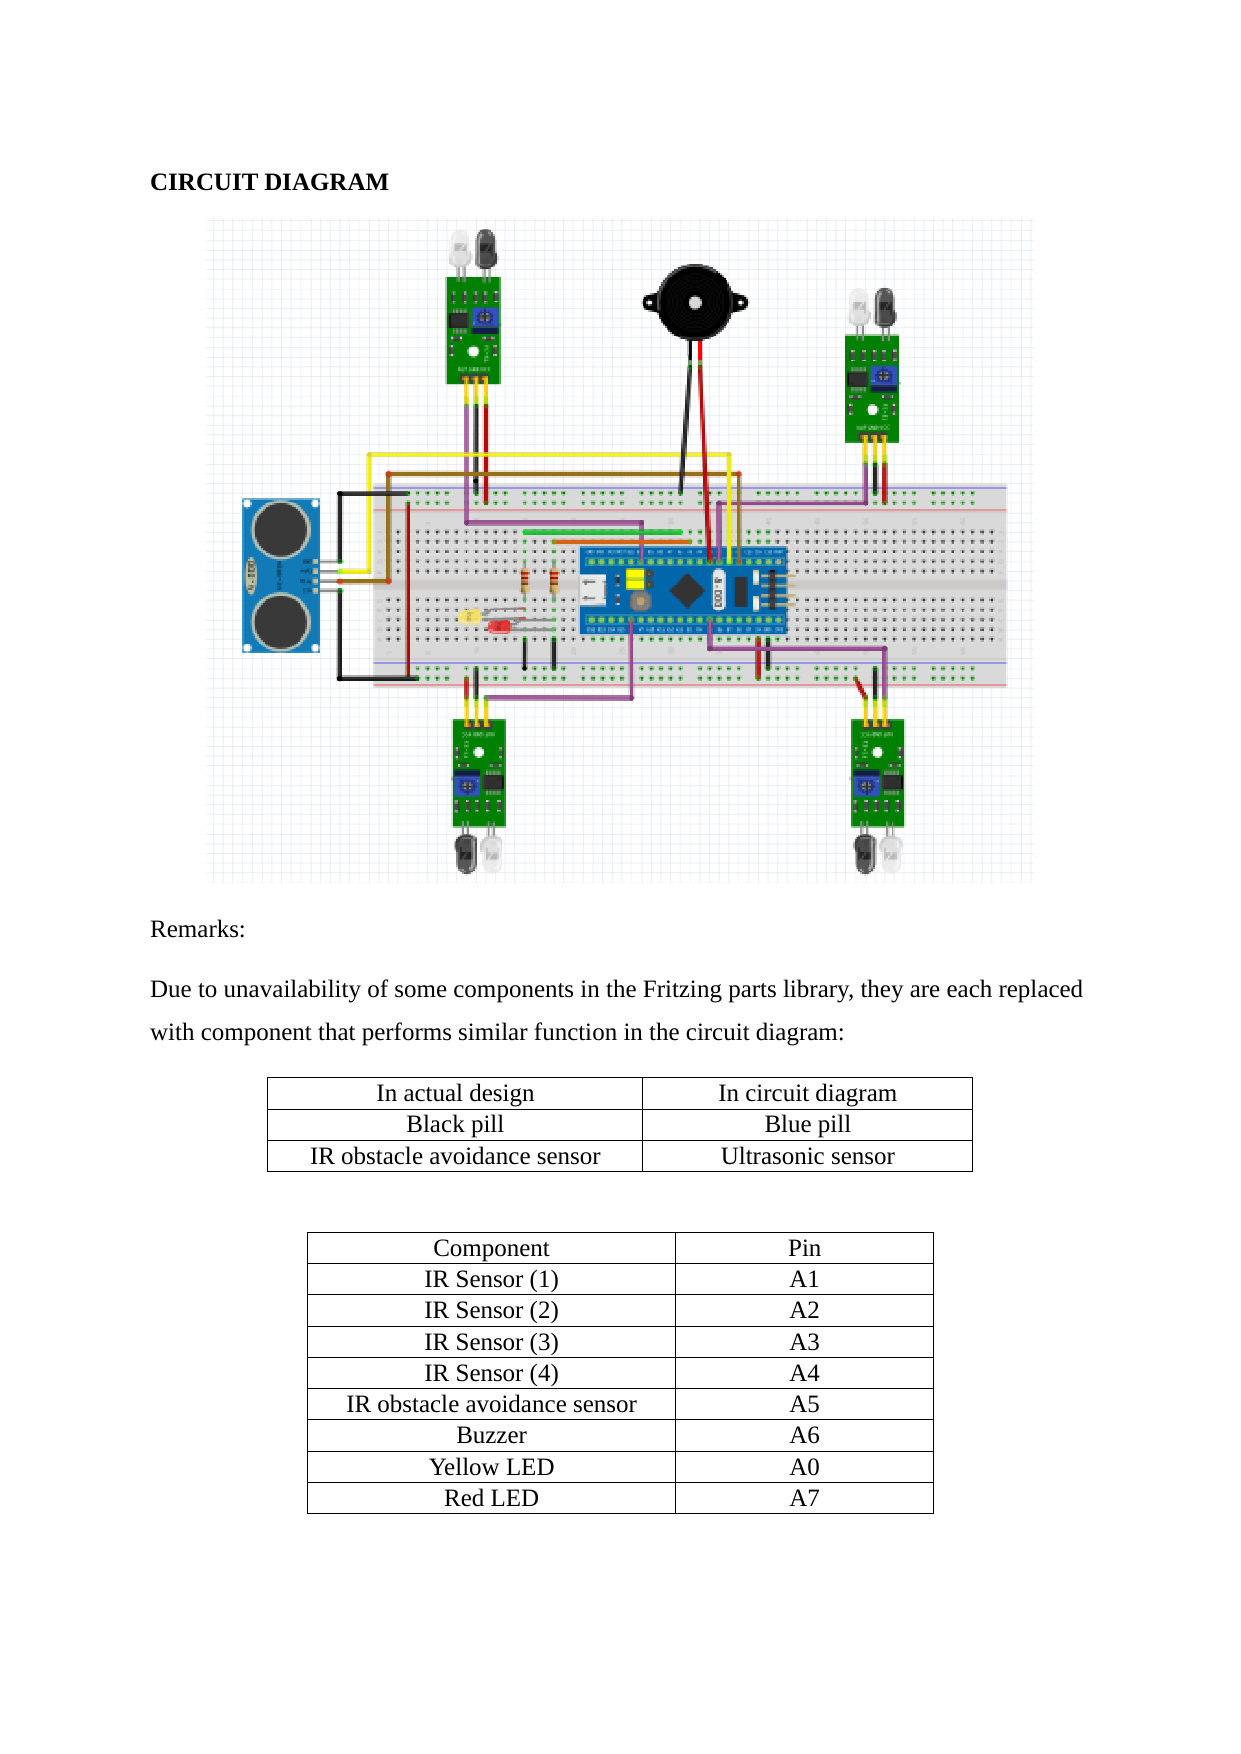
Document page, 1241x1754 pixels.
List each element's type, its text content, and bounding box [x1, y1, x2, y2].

table_cell IR Sensor (2) [308, 1295, 675, 1326]
table_cell A2 [676, 1295, 933, 1326]
table_cell IR obstacle avoidance sensor [268, 1141, 642, 1171]
table_cell IR Sensor (4) [308, 1358, 675, 1388]
table_cell IR Sensor (1) [308, 1264, 675, 1294]
table_cell A1 [676, 1264, 933, 1294]
table_cell IR obstacle avoidance sensor [308, 1389, 675, 1419]
table_cell Yellow LED [308, 1452, 675, 1482]
table_cell Black pill [268, 1110, 642, 1140]
table_cell Red LED [308, 1483, 675, 1513]
table_cell Ultrasonic sensor [643, 1141, 972, 1171]
table_cell A4 [676, 1358, 933, 1388]
text Due to unavailability of some components in the Fritzing parts library, they are each replaced with component that performs similar function in the circuit diagram: [150, 974, 1090, 1046]
table_cell IR Sensor (3) [308, 1327, 675, 1357]
table_header In circuit diagram [643, 1078, 972, 1108]
table_cell A7 [676, 1483, 933, 1513]
table_cell Blue pill [643, 1110, 972, 1140]
table_cell A6 [676, 1420, 933, 1451]
subtitle CIRCUIT DIAGRAM [150, 167, 1090, 195]
picture [206, 218, 1034, 883]
table_header Pin [676, 1233, 933, 1263]
table_header Component [308, 1233, 675, 1263]
table_cell Buzzer [308, 1420, 675, 1451]
table_header In actual design [268, 1078, 642, 1108]
table_cell A0 [676, 1452, 933, 1482]
table_cell A3 [676, 1327, 933, 1357]
text Remarks: [150, 914, 1090, 943]
table_cell A5 [676, 1389, 933, 1419]
